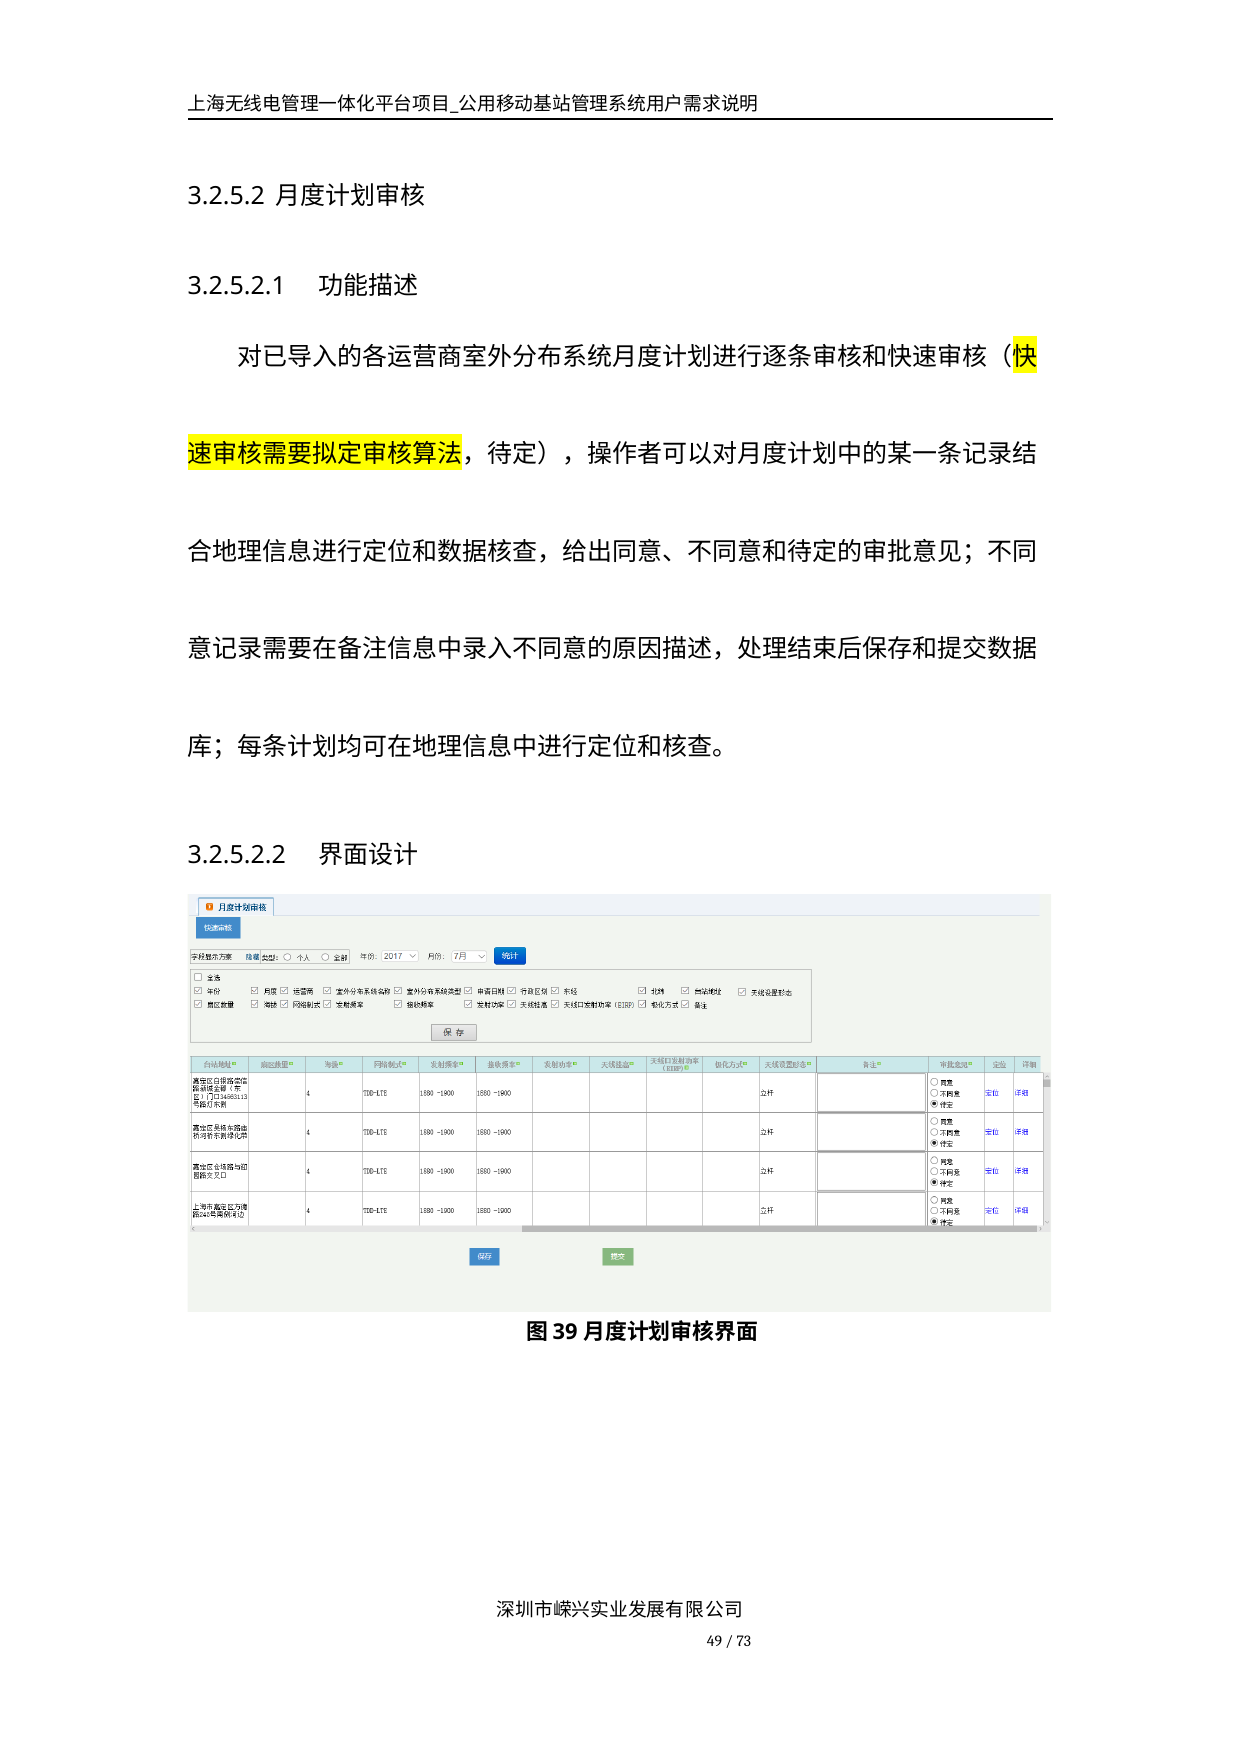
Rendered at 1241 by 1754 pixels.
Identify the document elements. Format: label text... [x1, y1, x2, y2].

subtitle 月度计划审核 [187, 161, 1053, 226]
text 对已导入的各运营商室外分布系统月度计划进行逐条审核和快速审核（快速审核需要拟定审核算法，待定），操作者可以对月度计划中的某一条记录结合地理信息进行定位和数据核查，给出同意、不同意和待定的审批意见；不同意记录需要在备注信息中录入不同意的原因描述，处理结束后保存和提交数据库；每条计划均可在地理信息中进行定位和核查。 [187, 322, 1053, 777]
subtitle 界面设计 [187, 820, 1053, 885]
text 图39 月度计划审核界面 [187, 1314, 1053, 1346]
picture [187, 894, 1052, 1312]
subtitle 功能描述 [187, 251, 1053, 316]
